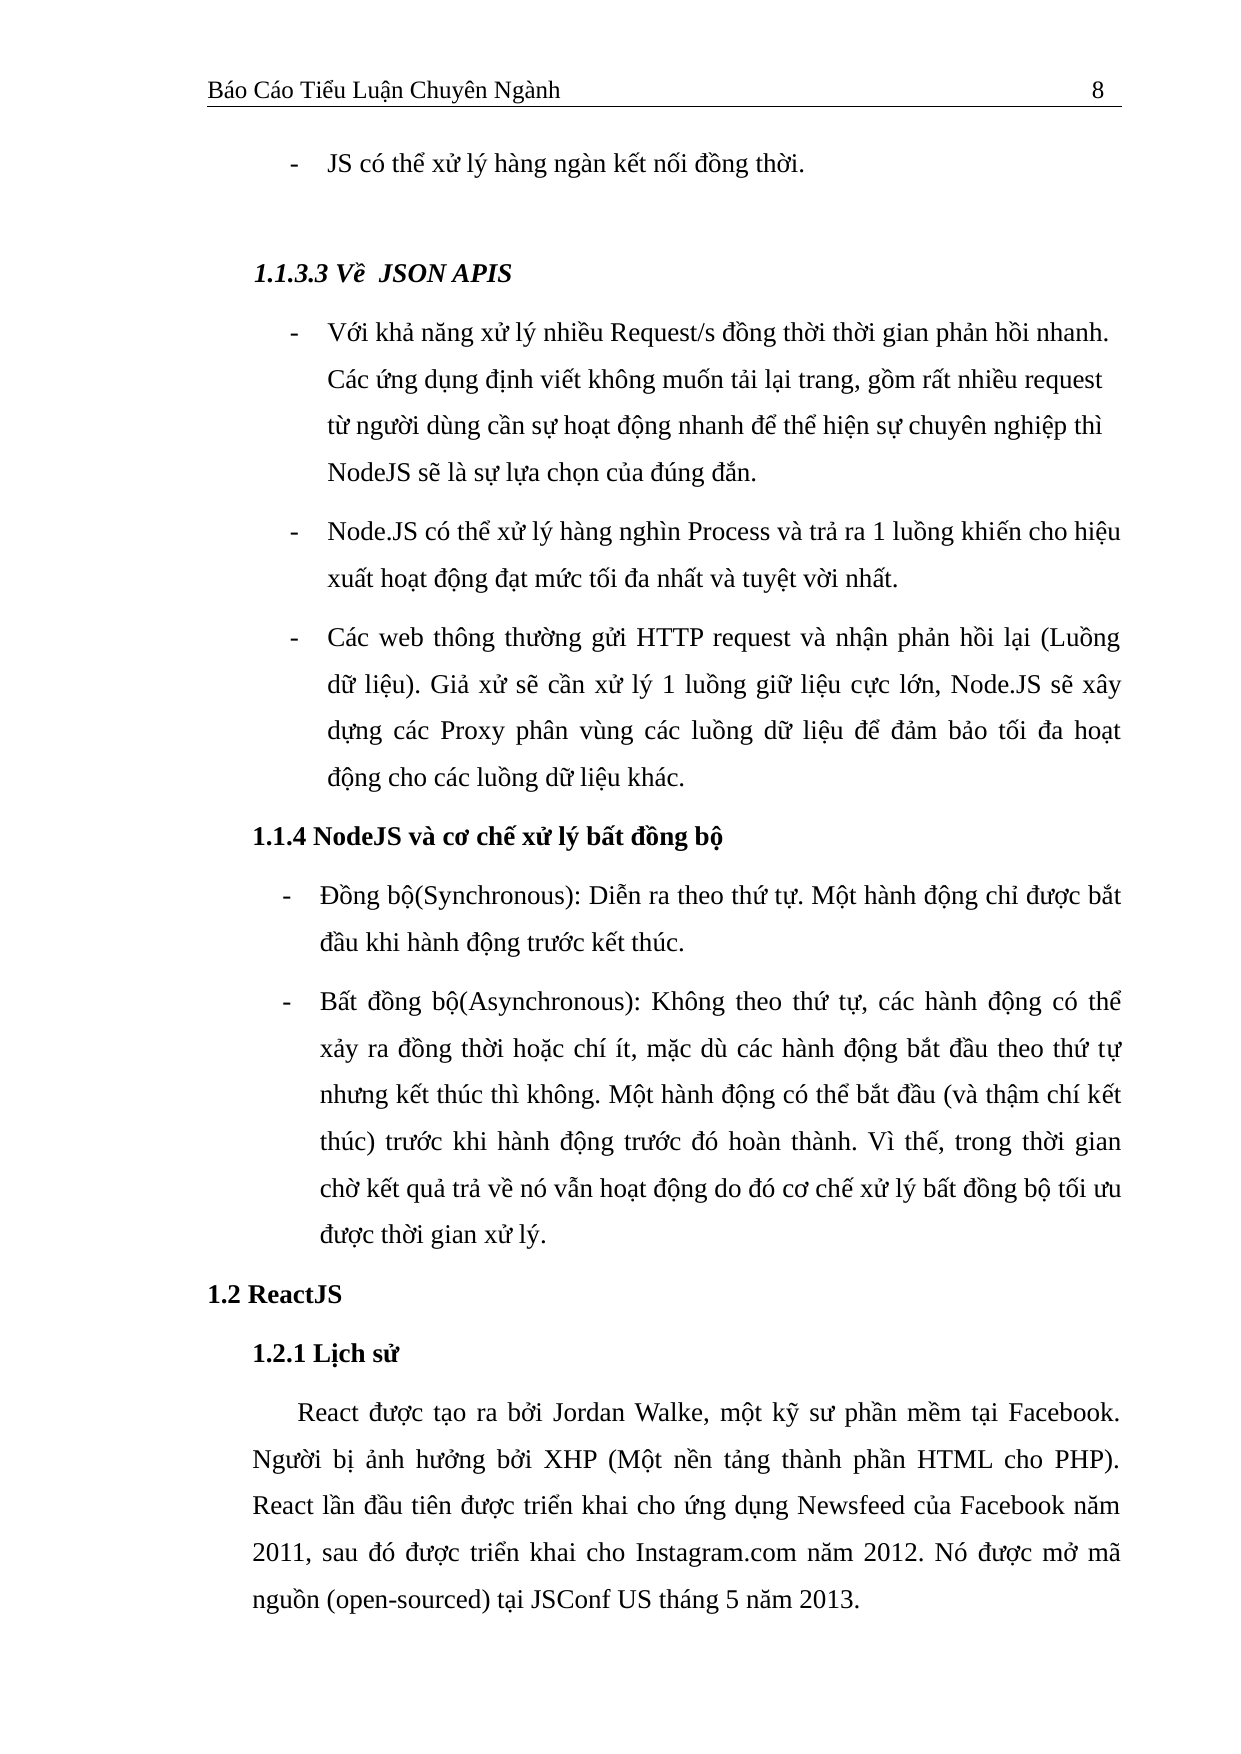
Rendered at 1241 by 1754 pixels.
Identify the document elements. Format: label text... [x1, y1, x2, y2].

list JS có thể xử lý hàng ngàn kết nối đồng thời. [289, 147, 1122, 178]
list Đồng bộ(Synchronous): Diễn ra theo thứ tự. Một hành động chỉ được bắt đầu khi hành động trước kết thúc. [282, 879, 1122, 957]
subtitle 1.1.4 NodeJS và cơ chế xử lý bất đồng bộ [207, 820, 1122, 851]
list Các web thông thường gửi HTTP request và nhận phản hồi lại (Luồng dữ liệu). Giả xử sẽ cần xử lý 1 luồng giữ liệu cực lớn, Node.JS sẽ xây dựng các Proxy phân vùng các luồng dữ liệu để đảm bảo tối đa hoạt động cho các luồng dữ liệu khác. [289, 621, 1122, 792]
subtitle 1.1.3.3 Về JSON APIS [207, 257, 1122, 288]
text React được tạo ra bởi Jordan Walke, một kỹ sư phần mềm tại Facebook. Người bị ảnh hưởng bởi XHP (Một nền tảng thành phần HTML cho PHP). React lần đầu tiên được triển khai cho ứng dụng Newsfeed của Facebook năm 2011, sau đó được triển khai cho Instagram.com năm 2012. Nó được mở mã nguồn (open-sourced) tại JSConf US tháng 5 năm 2013. [252, 1396, 1122, 1614]
list Node.JS có thể xử lý hàng nghìn Process và trả ra 1 luồng khiến cho hiệu xuất hoạt động đạt mức tối đa nhất và tuyệt vời nhất. [289, 515, 1122, 593]
subtitle 1.2.1 Lịch sử [207, 1337, 1122, 1368]
subtitle 1.2 ReactJS [207, 1278, 1122, 1309]
list Với khả năng xử lý nhiều Request/s đồng thời thời gian phản hồi nhanh. Các ứng dụng định viết không muốn tải lại trang, gồm rất nhiều request từ người dùng cần sự hoạt động nhanh để thể hiện sự chuyên nghiệp thì NodeJS sẽ là sự lựa chọn của đúng đắn. [289, 316, 1122, 487]
list Bất đồng bộ(Asynchronous): Không theo thứ tự, các hành động có thể xảy ra đồng thời hoặc chí ít, mặc dù các hành động bắt đầu theo thứ tự nhưng kết thúc thì không. Một hành động có thể bắt đầu (và thậm chí kết thúc) trước khi hành động trước đó hoàn thành. Vì thế, trong thời gian chờ kết quả trả về nó vẫn hoạt động do đó cơ chế xử lý bất đồng bộ tối ưu được thời gian xử lý. [282, 985, 1122, 1250]
